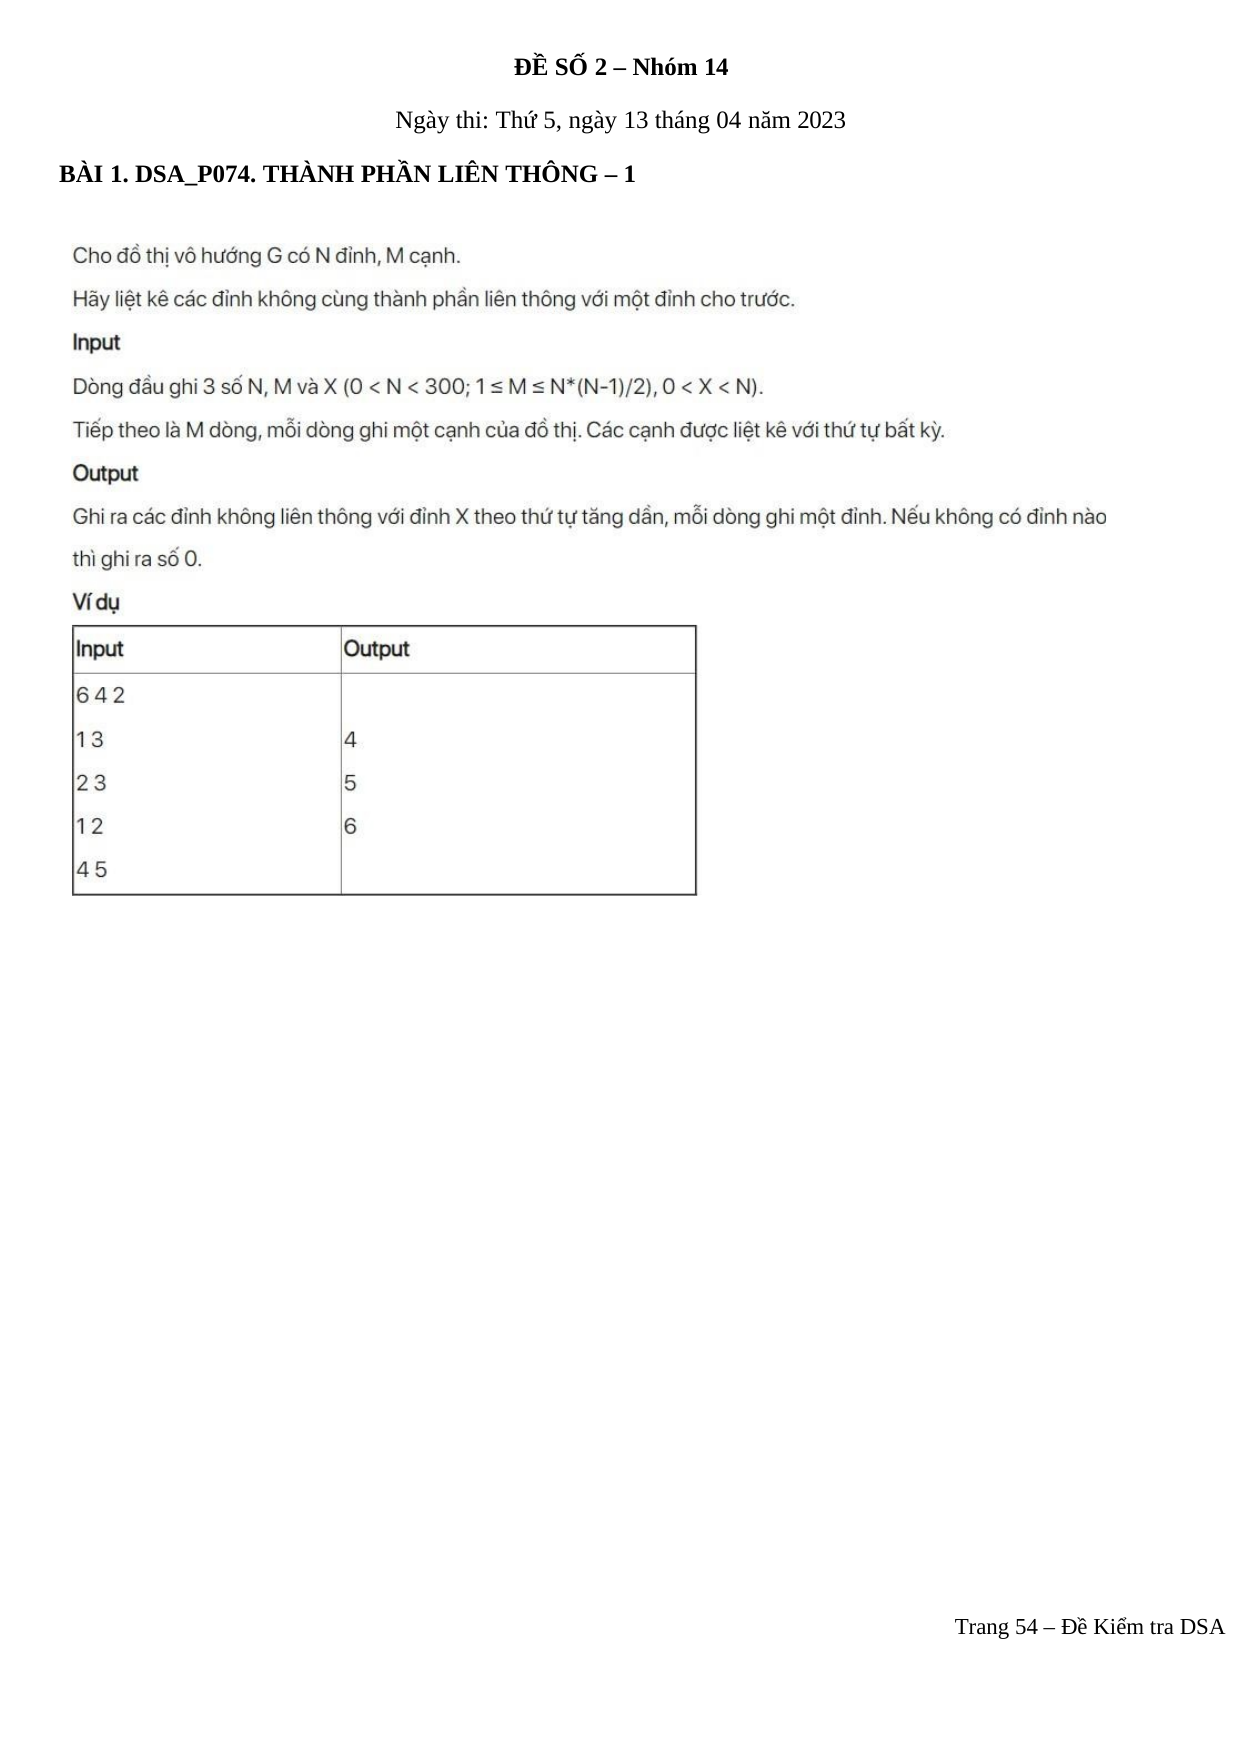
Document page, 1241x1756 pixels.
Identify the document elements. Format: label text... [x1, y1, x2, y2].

text BÀI 1. DSA_P074. THÀNH PHẦN LIÊN THÔNG – 1 [59, 159, 1226, 188]
text Ngày thi: Thứ 5, ngày 13 tháng 04 năm 2023 [72, 105, 1169, 134]
subtitle ĐỀ SỐ 2 – Nhóm 14 [72, 52, 1170, 80]
picture [71, 243, 1107, 896]
